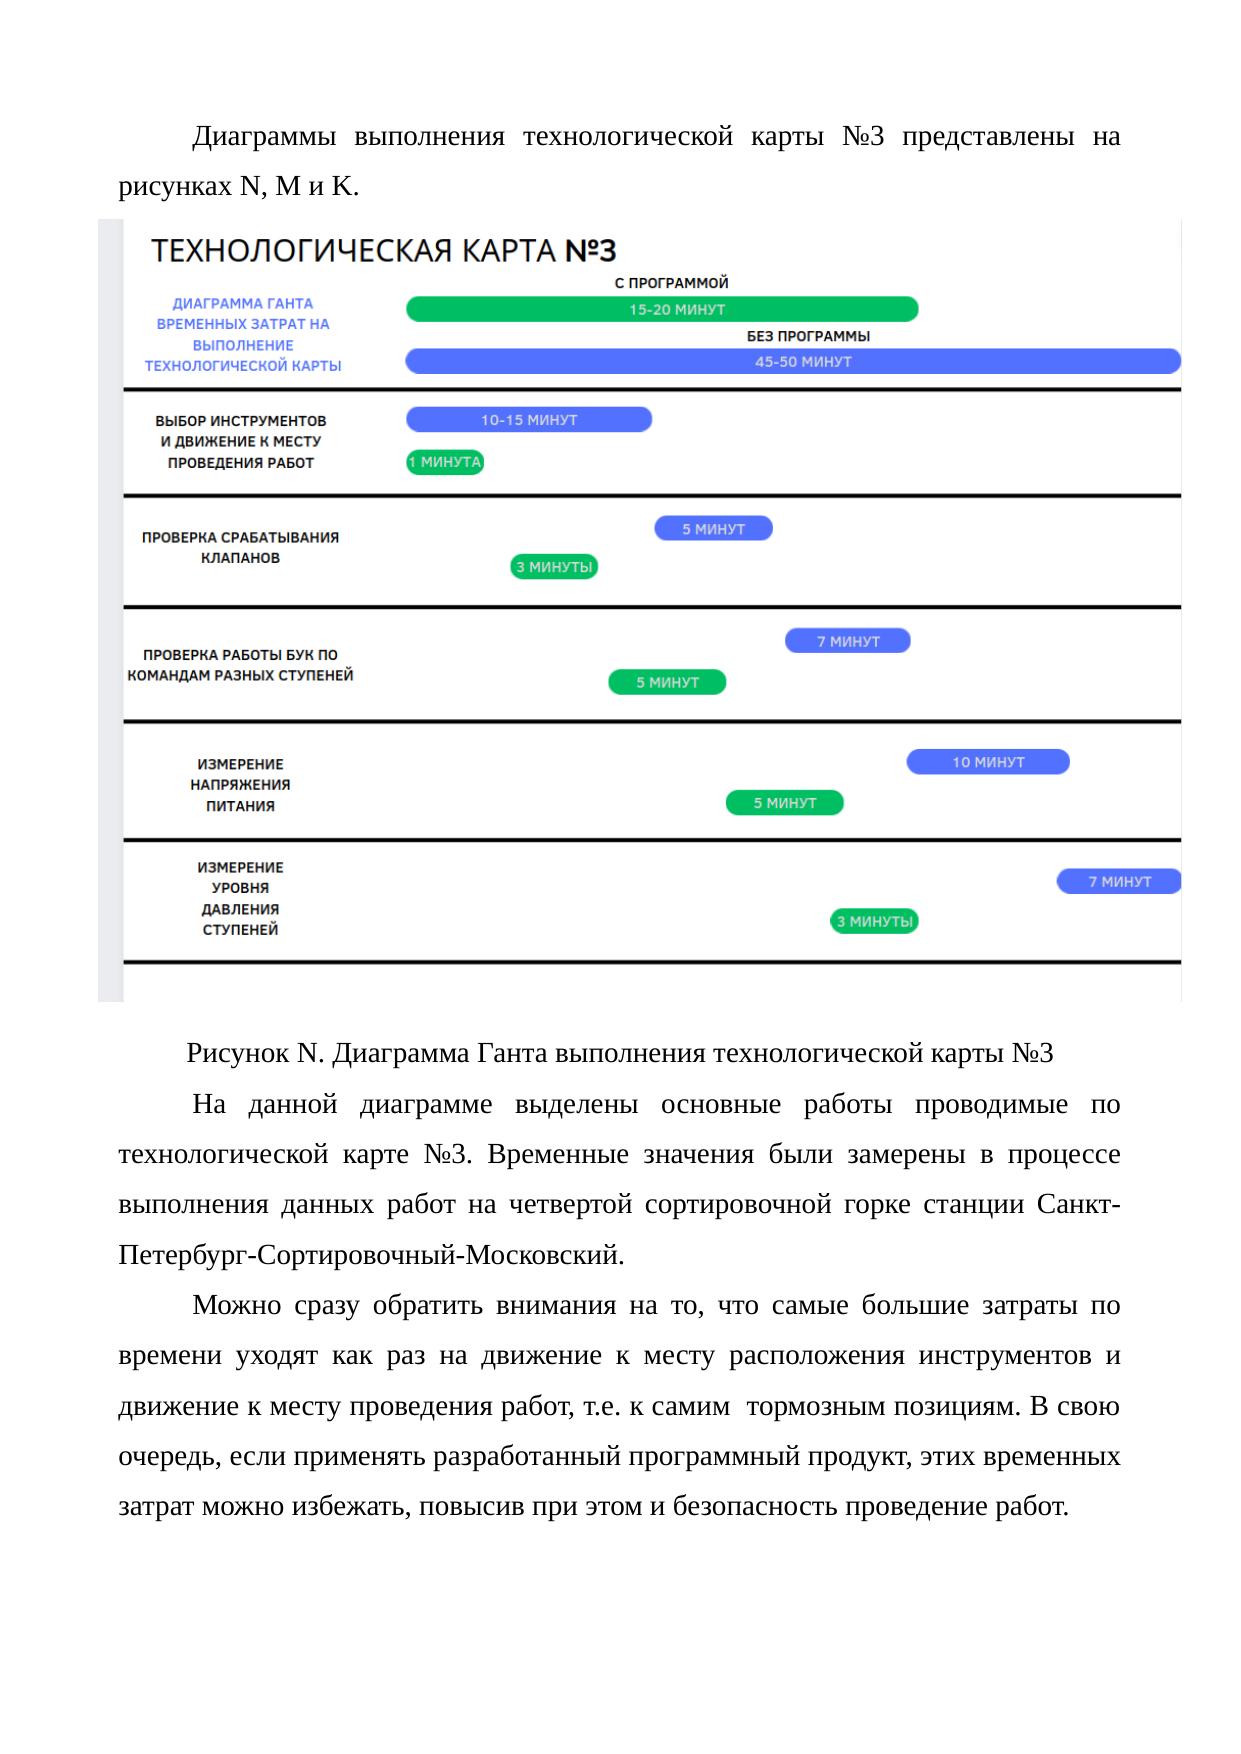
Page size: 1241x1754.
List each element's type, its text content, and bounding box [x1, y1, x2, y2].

text Можно сразу обратить внимания на то, что самые большие затраты по времени уходят как раз на движение к месту расположения инструментов и движение к месту проведения работ, т.е. к самим тормозным позициям. В свою очередь, если применять разработанный программный продукт, этих временных затрат можно избежать, повысив при этом и безопасность проведение работ. [118, 1287, 1122, 1522]
text Рисунок N. Диаграмма Ганта выполнения технологической карты №3 [118, 1002, 1122, 1069]
picture [98, 219, 1182, 1002]
text На данной диаграмме выделены основные работы проводимые по технологической карте №3. Временные значения были замерены в процессе выполнения данных работ на четвертой сортировочной горке станции Санкт-Петербург-Сортировочный-Московский. [118, 1086, 1122, 1270]
text Диаграммы выполнения технологической карты №3 представлены на рисунках N, M и K. [118, 118, 1122, 202]
